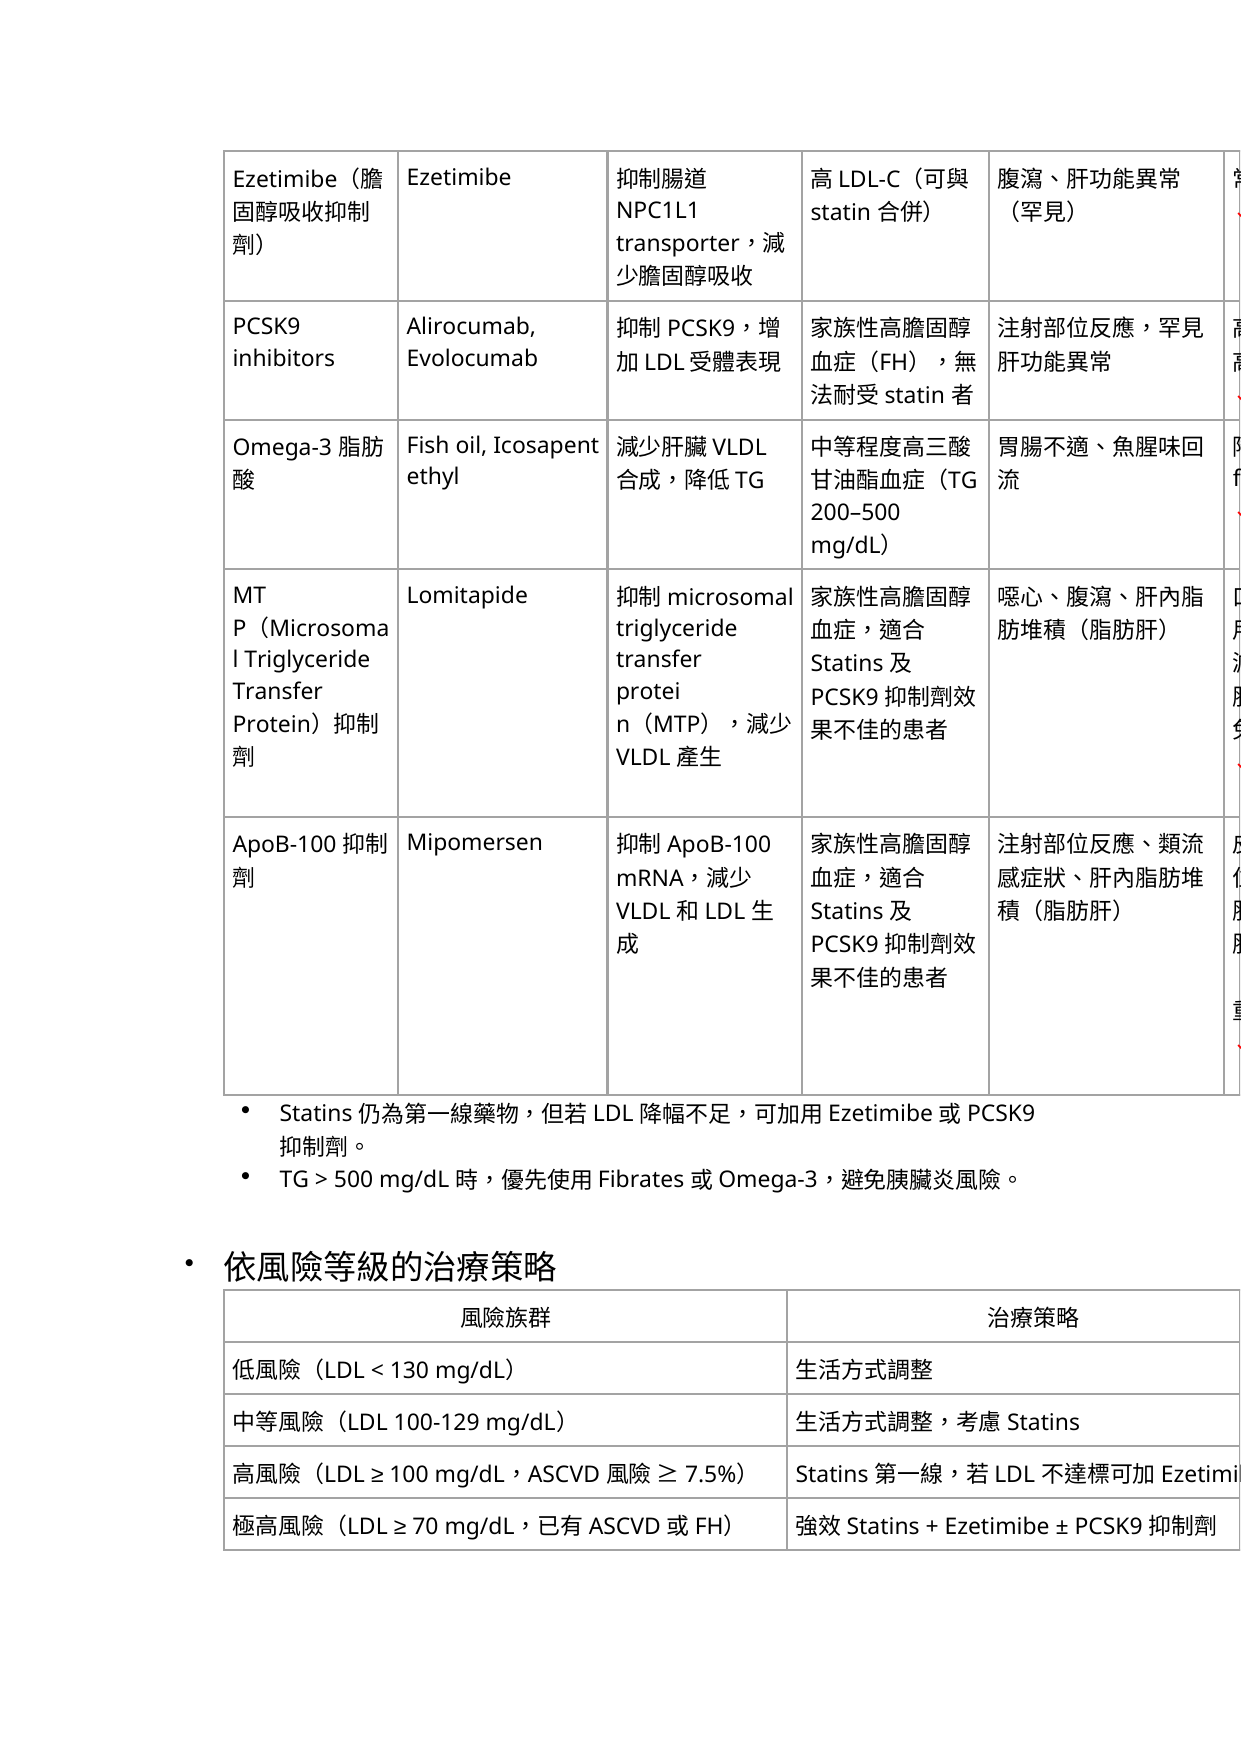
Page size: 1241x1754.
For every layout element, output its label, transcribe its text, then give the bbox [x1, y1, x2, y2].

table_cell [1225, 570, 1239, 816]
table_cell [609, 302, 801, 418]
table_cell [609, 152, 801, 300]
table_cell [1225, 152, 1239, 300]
list TG > 500 mg/dL 時，優先使用 Fibrates 或 Omega-3，避免胰臟炎風險。 [242, 1162, 1053, 1195]
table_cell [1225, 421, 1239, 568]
list Statins 仍為第一線藥物，但若 LDL 降幅不足，可加用 Ezetimibe 或 PCSK9 抑制劑。 [242, 1096, 1053, 1162]
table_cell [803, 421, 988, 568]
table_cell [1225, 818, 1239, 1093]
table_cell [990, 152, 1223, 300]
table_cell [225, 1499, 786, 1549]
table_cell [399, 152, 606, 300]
list 依風險等級的治療策略 [186, 1241, 1053, 1289]
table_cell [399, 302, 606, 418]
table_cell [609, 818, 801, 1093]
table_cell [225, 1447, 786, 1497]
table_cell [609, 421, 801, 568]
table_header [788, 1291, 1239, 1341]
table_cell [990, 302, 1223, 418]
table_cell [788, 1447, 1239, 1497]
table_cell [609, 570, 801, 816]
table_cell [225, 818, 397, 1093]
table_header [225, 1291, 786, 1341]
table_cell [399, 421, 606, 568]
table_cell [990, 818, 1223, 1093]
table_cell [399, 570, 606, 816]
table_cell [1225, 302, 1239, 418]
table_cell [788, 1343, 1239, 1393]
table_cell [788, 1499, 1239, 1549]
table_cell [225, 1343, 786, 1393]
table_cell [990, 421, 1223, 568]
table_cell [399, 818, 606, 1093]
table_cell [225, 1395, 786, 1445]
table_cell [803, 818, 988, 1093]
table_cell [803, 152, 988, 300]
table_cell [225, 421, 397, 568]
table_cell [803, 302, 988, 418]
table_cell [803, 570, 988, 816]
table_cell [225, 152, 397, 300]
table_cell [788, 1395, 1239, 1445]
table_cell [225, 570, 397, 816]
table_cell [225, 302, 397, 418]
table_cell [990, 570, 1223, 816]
